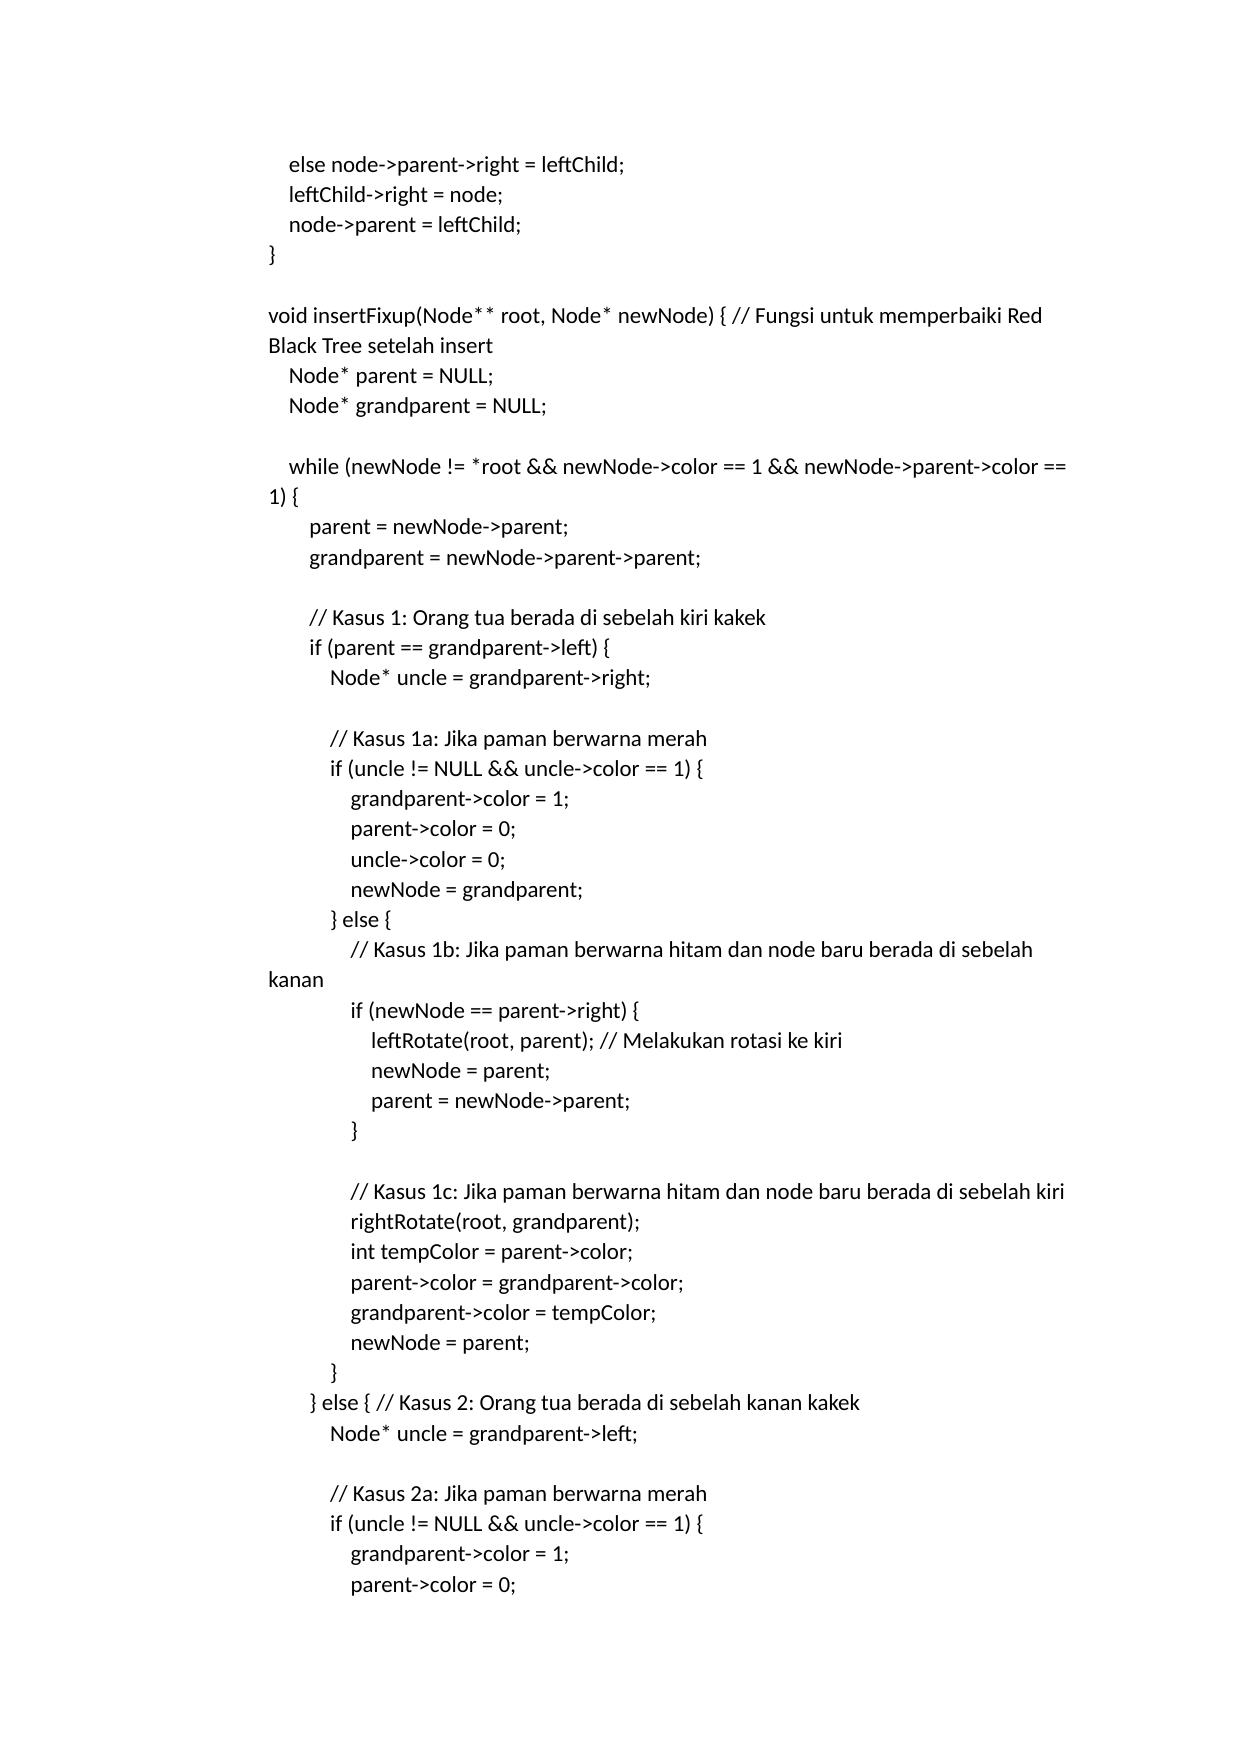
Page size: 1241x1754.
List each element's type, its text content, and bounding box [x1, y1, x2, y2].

list Node* grandparent = NULL; [268, 392, 1090, 420]
list Node* uncle = grandparent->left; [268, 1419, 1090, 1447]
list grandparent->color = 1; [268, 1539, 1090, 1568]
list parent->color = grandparent->color; [268, 1268, 1090, 1296]
list // Kasus 1: Orang tua berada di sebelah kiri kakek [268, 603, 1090, 631]
list else node->parent->right = leftChild; [268, 150, 1090, 178]
list uncle->color = 0; [268, 845, 1090, 873]
list newNode = parent; [268, 1056, 1090, 1084]
list // Kasus 1b: Jika paman berwarna hitam dan node baru berada di sebelah kanan [268, 935, 1090, 994]
list newNode = parent; [268, 1328, 1090, 1356]
list Node* parent = NULL; [268, 361, 1090, 389]
list if (parent == grandparent->left) { [268, 633, 1090, 661]
list parent->color = 0; [268, 1570, 1090, 1598]
list grandparent = newNode->parent->parent; [268, 543, 1090, 571]
list // Kasus 1a: Jika paman berwarna merah [268, 724, 1090, 752]
list parent->color = 0; [268, 814, 1090, 843]
list } else { [268, 905, 1090, 933]
list // Kasus 1c: Jika paman berwarna hitam dan node baru berada di sebelah kiri [268, 1177, 1090, 1205]
list int tempColor = parent->color; [268, 1237, 1090, 1266]
list while (newNode != *root && newNode->color == 1 && newNode->parent->color == 1) { [268, 452, 1090, 510]
list parent = newNode->parent; [268, 1086, 1090, 1114]
list } else { // Kasus 2: Orang tua berada di sebelah kanan kakek [268, 1388, 1090, 1417]
list Node* uncle = grandparent->right; [268, 663, 1090, 692]
list if (newNode == parent->right) { [268, 996, 1090, 1024]
list // Kasus 2a: Jika paman berwarna merah [268, 1479, 1090, 1507]
list void insertFixup(Node** root, Node* newNode) { // Fungsi untuk memperbaiki Red Black Tree setelah insert [268, 301, 1090, 359]
list parent = newNode->parent; [268, 512, 1090, 541]
list grandparent->color = tempColor; [268, 1298, 1090, 1326]
list } [268, 241, 1090, 269]
list } [268, 1117, 1090, 1145]
list newNode = grandparent; [268, 875, 1090, 903]
list leftChild->right = node; [268, 180, 1090, 208]
list if (uncle != NULL && uncle->color == 1) { [268, 754, 1090, 782]
list rightRotate(root, grandparent); [268, 1207, 1090, 1235]
list } [268, 1358, 1090, 1386]
list leftRotate(root, parent); // Melakukan rotasi ke kiri [268, 1026, 1090, 1054]
list node->parent = leftChild; [268, 210, 1090, 238]
list if (uncle != NULL && uncle->color == 1) { [268, 1509, 1090, 1537]
list grandparent->color = 1; [268, 784, 1090, 812]
